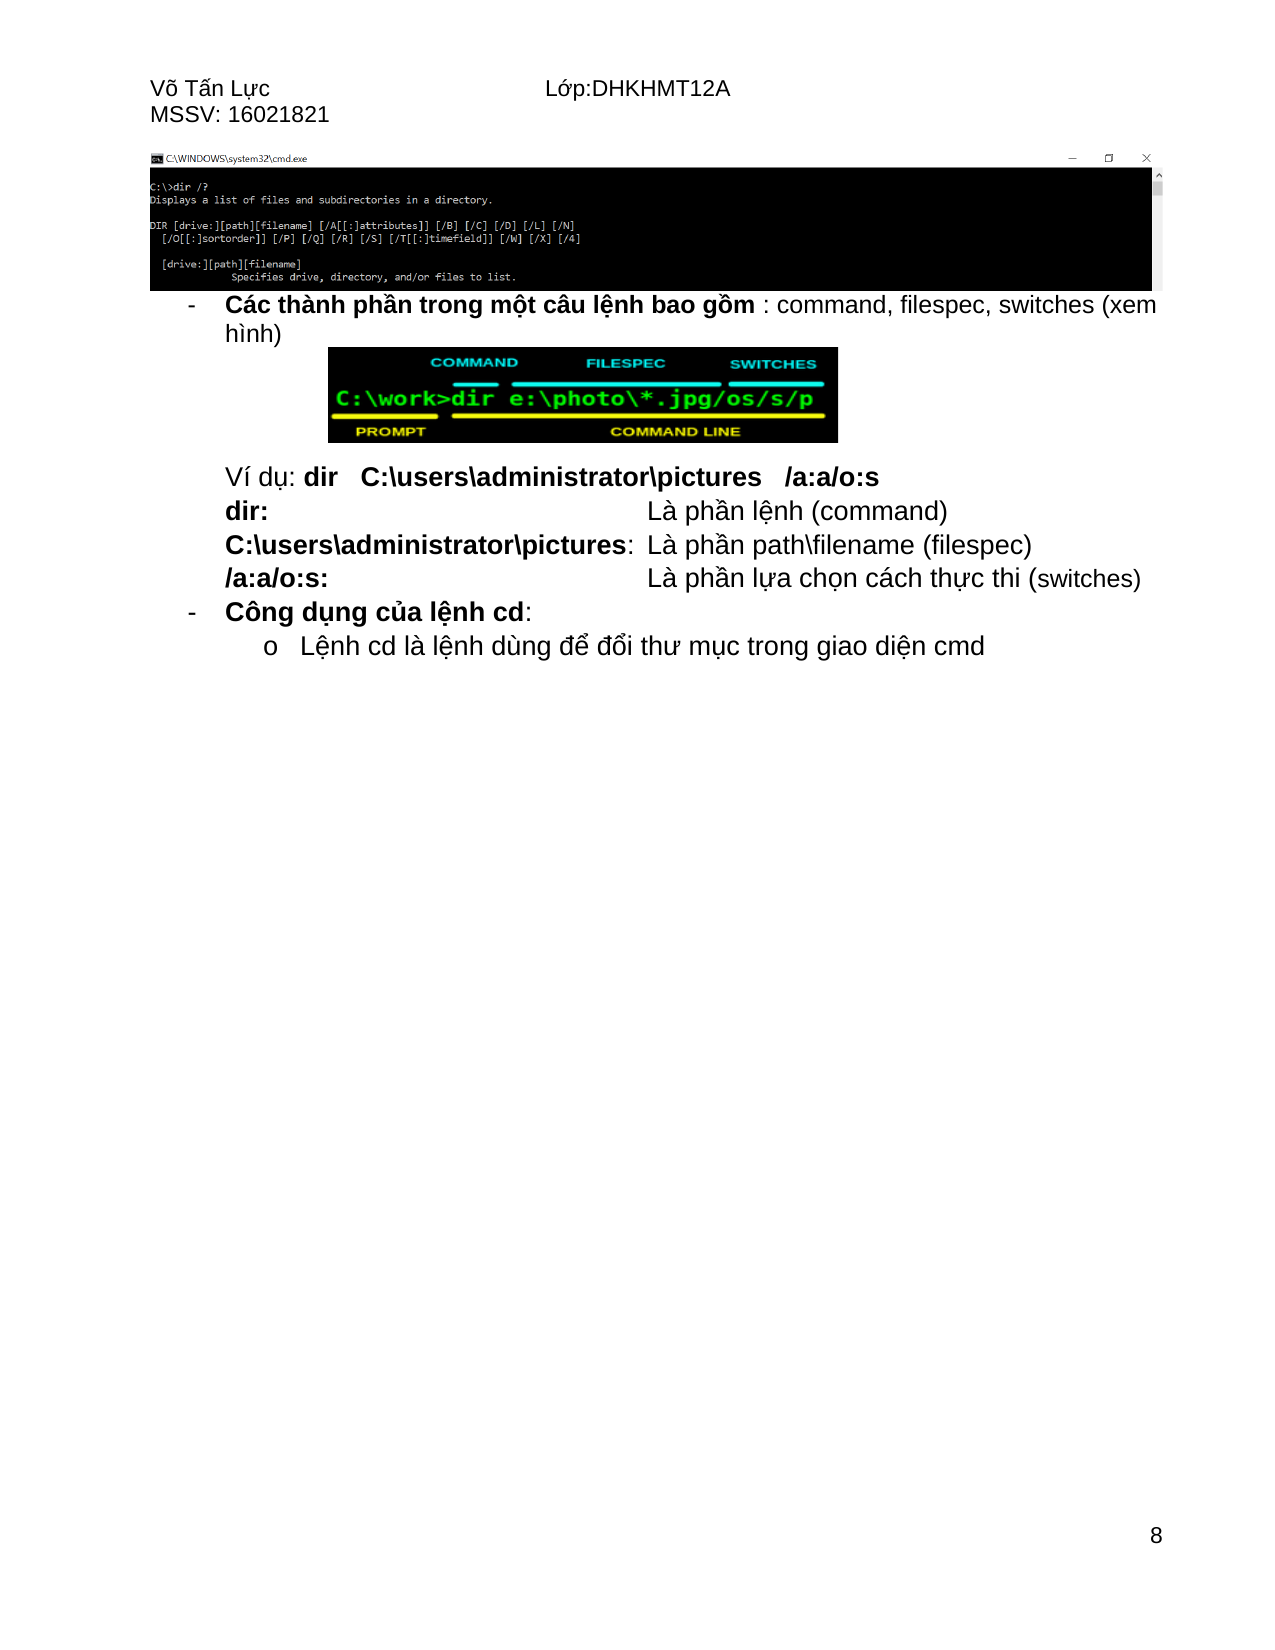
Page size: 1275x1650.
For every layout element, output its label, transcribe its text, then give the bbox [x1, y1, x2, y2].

list C:\users\administrator\pictures: Là phần path\filename (filespec) [225, 529, 1162, 560]
list Ví dụ: dir C:\users\administrator\pictures /a:a/o:s [225, 461, 1162, 492]
list Các thành phần trong một câu lệnh bao gồm : command, filespec, switches (xem hình) [187, 291, 1162, 348]
list dir: Là phần lệnh (command) [225, 495, 1162, 526]
list Công dụng của lệnh cd: [187, 596, 1162, 627]
picture [328, 347, 839, 443]
list /a:a/o:s: Là phần lựa chọn cách thực thi (switches) [225, 562, 1162, 594]
picture [150, 150, 1163, 291]
list Lệnh cd là lệnh dùng để đổi thư mục trong giao diện cmd [262, 630, 1162, 663]
